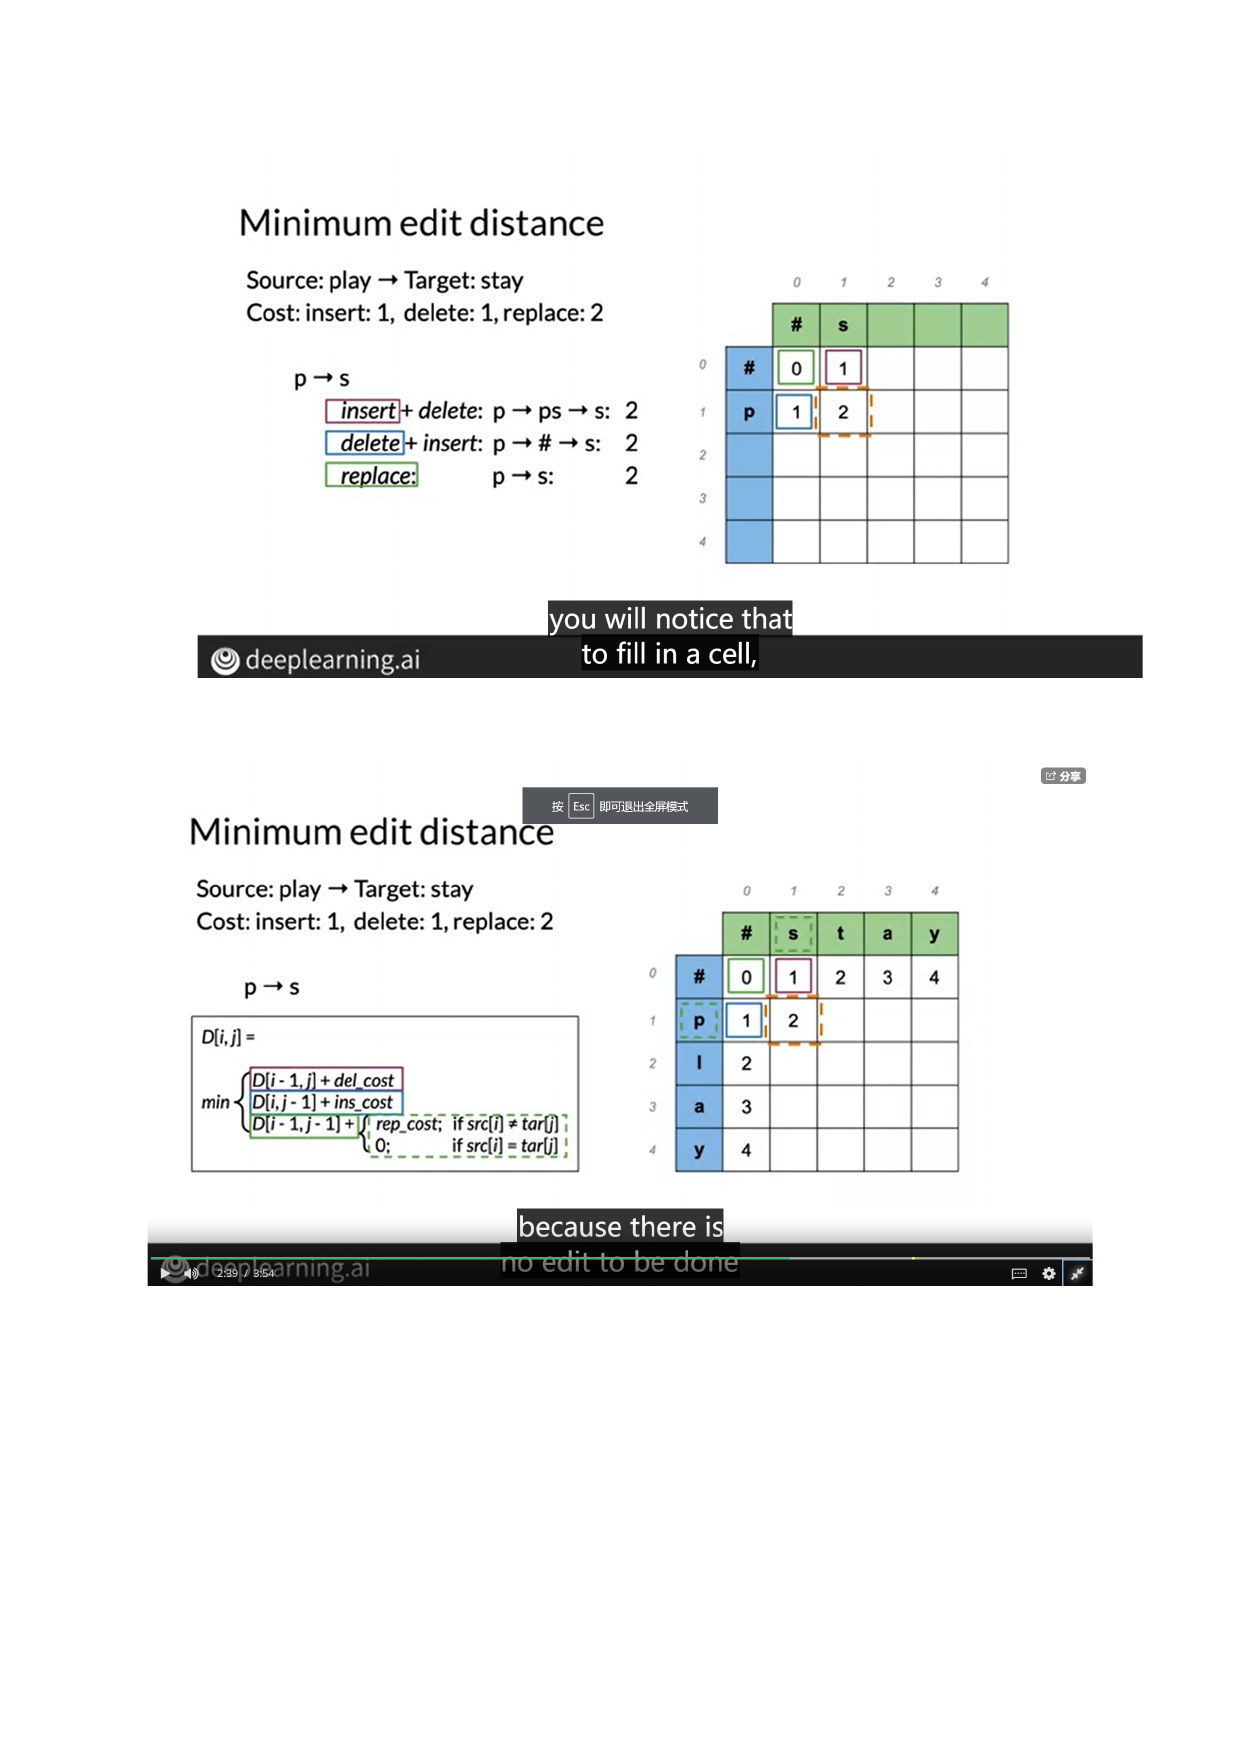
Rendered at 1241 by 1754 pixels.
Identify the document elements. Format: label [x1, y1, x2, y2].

picture [147, 754, 1093, 1286]
picture [197, 145, 1143, 678]
